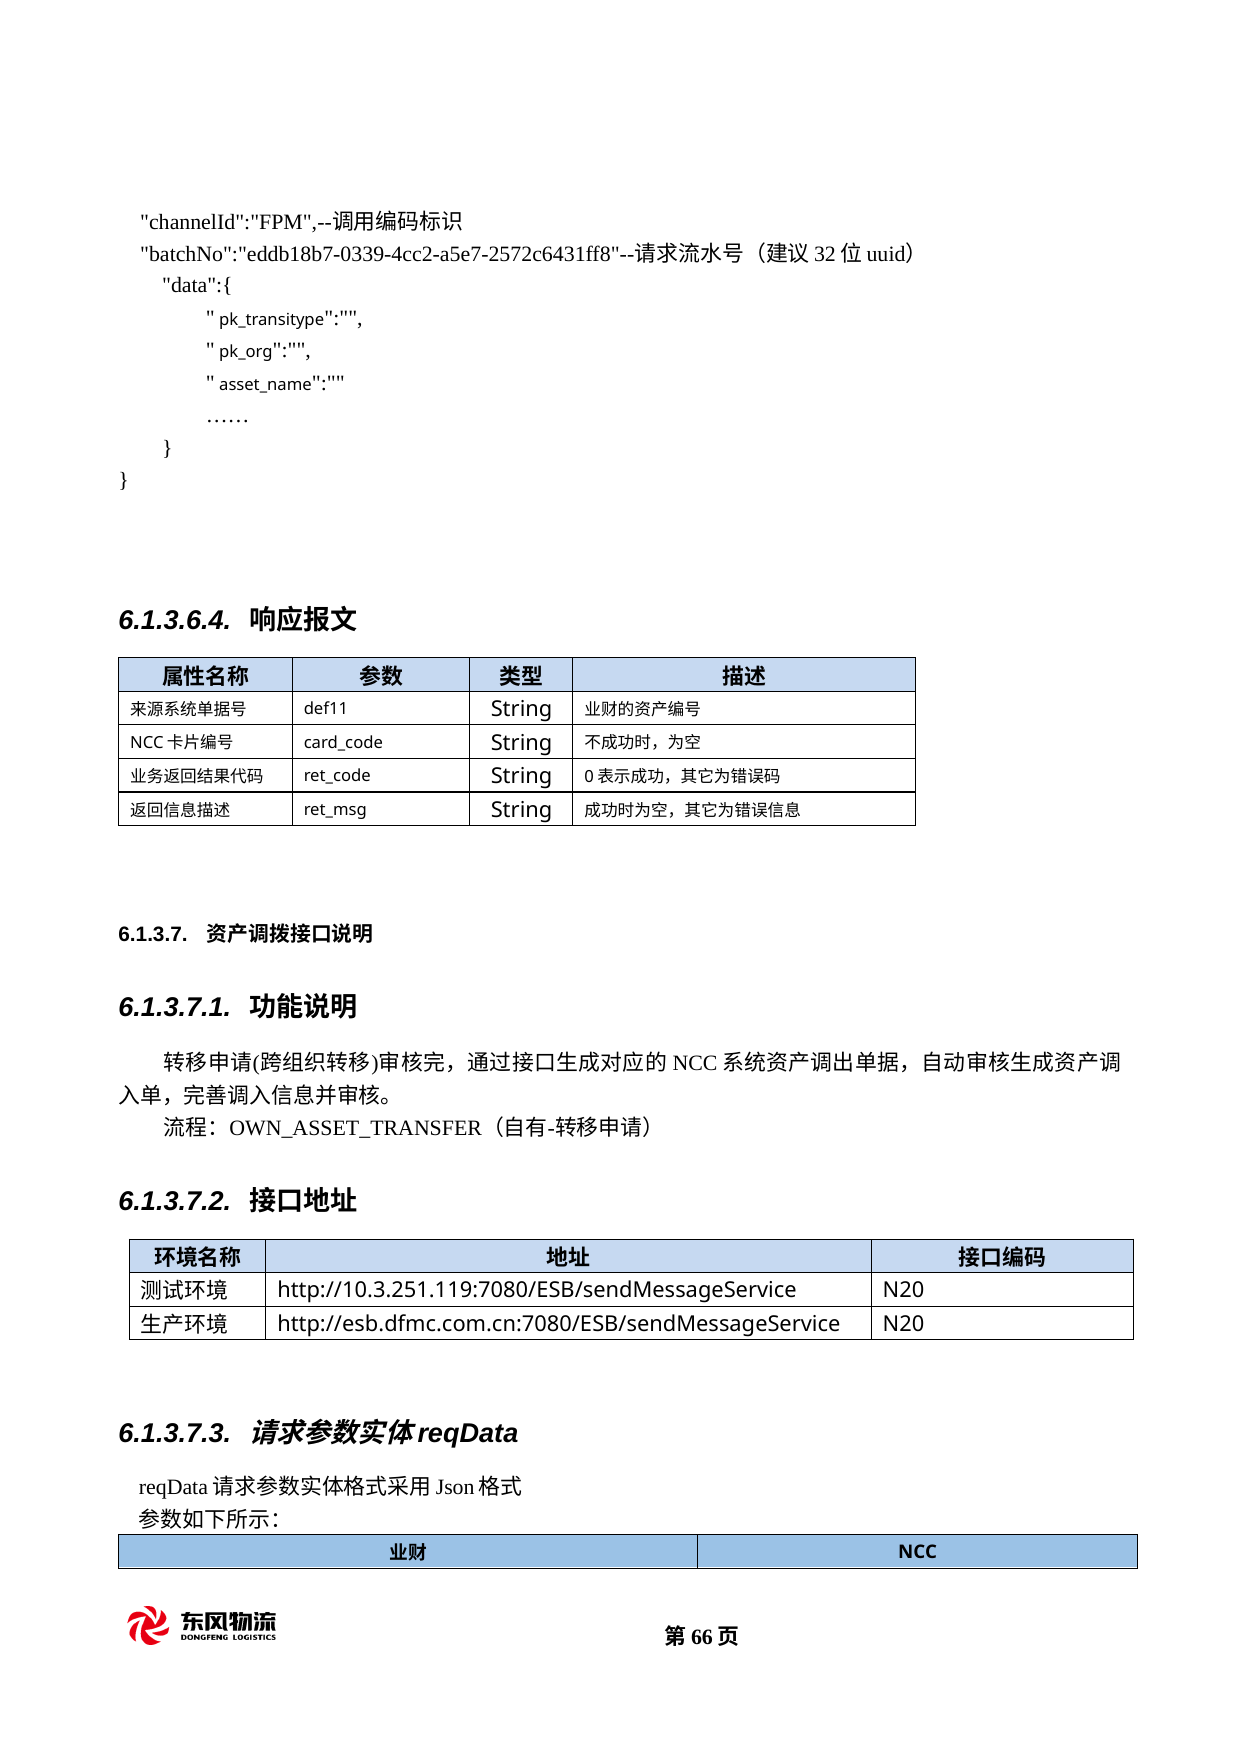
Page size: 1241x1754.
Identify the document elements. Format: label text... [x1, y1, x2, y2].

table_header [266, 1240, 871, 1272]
text "channelId":"FPM",--调用编码标识 [118, 203, 1122, 236]
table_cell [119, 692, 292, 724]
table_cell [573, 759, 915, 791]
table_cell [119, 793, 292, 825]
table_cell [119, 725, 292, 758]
subtitle 请求参数实体reqData [118, 1398, 1122, 1463]
text 流程：OWN_ASSET_TRANSFER（自有-转移申请） [118, 1110, 1122, 1142]
text 转移申请(跨组织转移)审核完，通过接口生成对应的NCC系统资产调出单据，自动审核生成资产调入单，完善调入信息并审核。 [118, 1045, 1122, 1110]
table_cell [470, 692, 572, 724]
subtitle 功能说明 [118, 973, 1122, 1038]
text …… [118, 398, 1122, 431]
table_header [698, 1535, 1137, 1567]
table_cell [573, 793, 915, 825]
text } [118, 463, 1122, 496]
text "batchNo":"eddb18b7-0339-4cc2-a5e7-2572c6431ff8"--请求流水号（建议32位uuid） [118, 236, 1122, 268]
subtitle 接口地址 [118, 1167, 1122, 1232]
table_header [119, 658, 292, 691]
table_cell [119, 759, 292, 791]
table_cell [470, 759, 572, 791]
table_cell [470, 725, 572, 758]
text "data":{ [118, 268, 1122, 301]
subtitle 响应报文 [118, 586, 1122, 651]
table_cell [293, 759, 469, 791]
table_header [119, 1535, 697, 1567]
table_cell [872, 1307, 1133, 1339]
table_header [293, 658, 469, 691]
text 参数如下所示： [139, 1501, 1122, 1534]
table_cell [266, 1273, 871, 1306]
subtitle 资产调拨接口说明 [118, 916, 1122, 948]
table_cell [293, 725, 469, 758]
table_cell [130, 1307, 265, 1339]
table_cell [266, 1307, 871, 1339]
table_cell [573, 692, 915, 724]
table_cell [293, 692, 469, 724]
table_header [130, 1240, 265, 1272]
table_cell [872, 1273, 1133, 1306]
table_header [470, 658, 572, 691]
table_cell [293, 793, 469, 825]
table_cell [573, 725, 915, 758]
text reqData请求参数实体格式采用Json格式 [139, 1469, 1122, 1501]
text " asset_name":"" [118, 366, 1122, 398]
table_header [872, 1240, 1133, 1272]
text " pk_org":"", [118, 333, 1122, 366]
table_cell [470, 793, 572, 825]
text " pk_transitype":"", [118, 301, 1122, 333]
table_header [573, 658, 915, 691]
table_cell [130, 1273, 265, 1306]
picture [127, 1606, 276, 1645]
text } [118, 431, 1122, 463]
